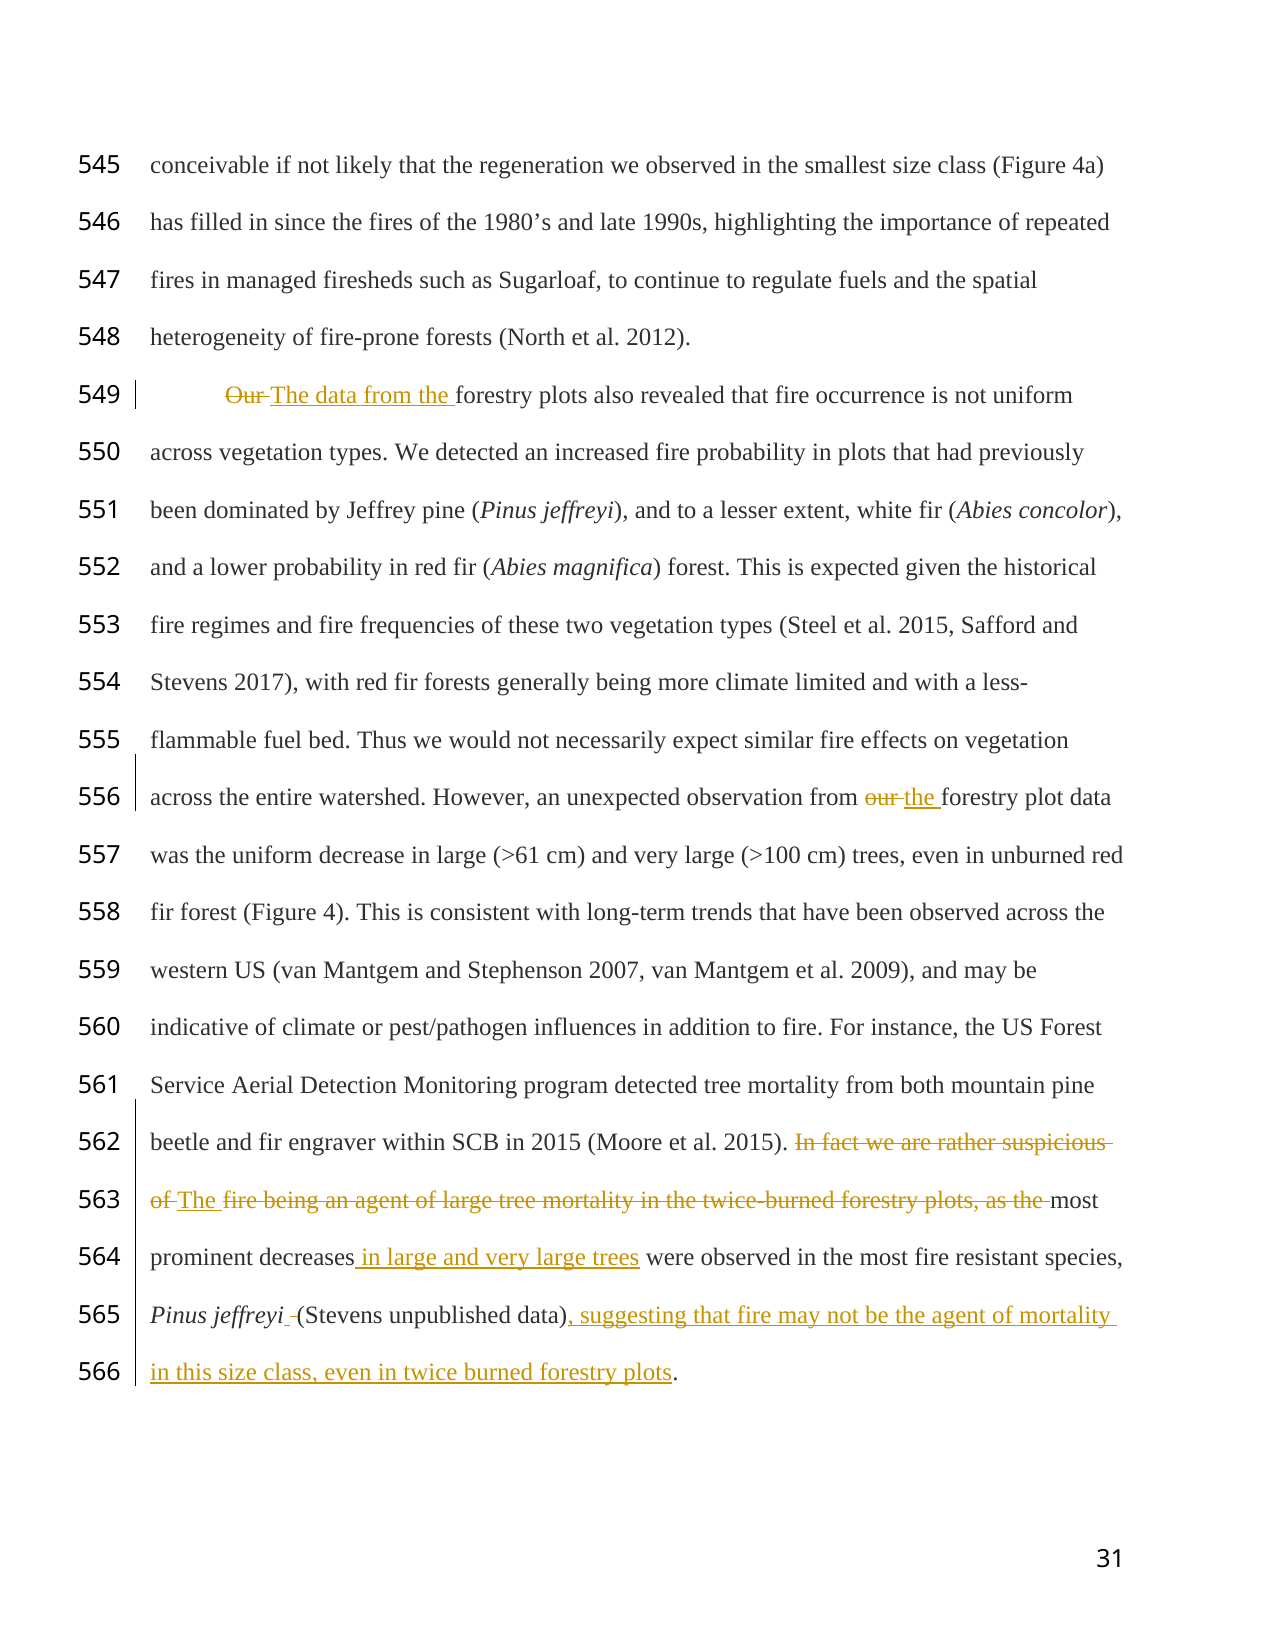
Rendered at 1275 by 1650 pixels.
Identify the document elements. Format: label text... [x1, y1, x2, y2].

text forestry plots also revealed that fire occurrence is not uniform across vegetation types. We detected an increased fire probability in plots that had previously been dominated by Jeffrey pine (Pinus jeffreyi), and to a lesser extent, white fir (Abies concolor), and a lower probability in red fir (Abies magnifica) forest. This is expected given the historical fire regimes and fire frequencies of these two vegetation types (Steel et al. 2015, Safford and Stevens 2017), with red fir forests generally being more climate limited and with a less-flammable fuel bed. Thus we would not necessarily expect similar fire effects on vegetation across the entire watershed. However, an unexpected observation from forestry plot data was the uniform decrease in large (>61 cm) and very large (>100 cm) trees, even in unburned red fir forest (Figure 4). This is consistent with long-term trends that have been observed across the western US (van Mantgem and Stephenson 2007, van Mantgem et al. 2009), and may be indicative of climate or pest/pathogen influences in addition to fire. For instance, the US Forest Service Aerial Detection Monitoring program detected tree mortality from both mountain pine beetle and fir engraver within SCB in 2015 (Moore et al. 2015). most prominent decreases were observed in the most fire resistant species, Pinus jeffreyi(Stevens unpublished data). [150, 380, 1125, 1386]
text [150, 150, 1125, 351]
